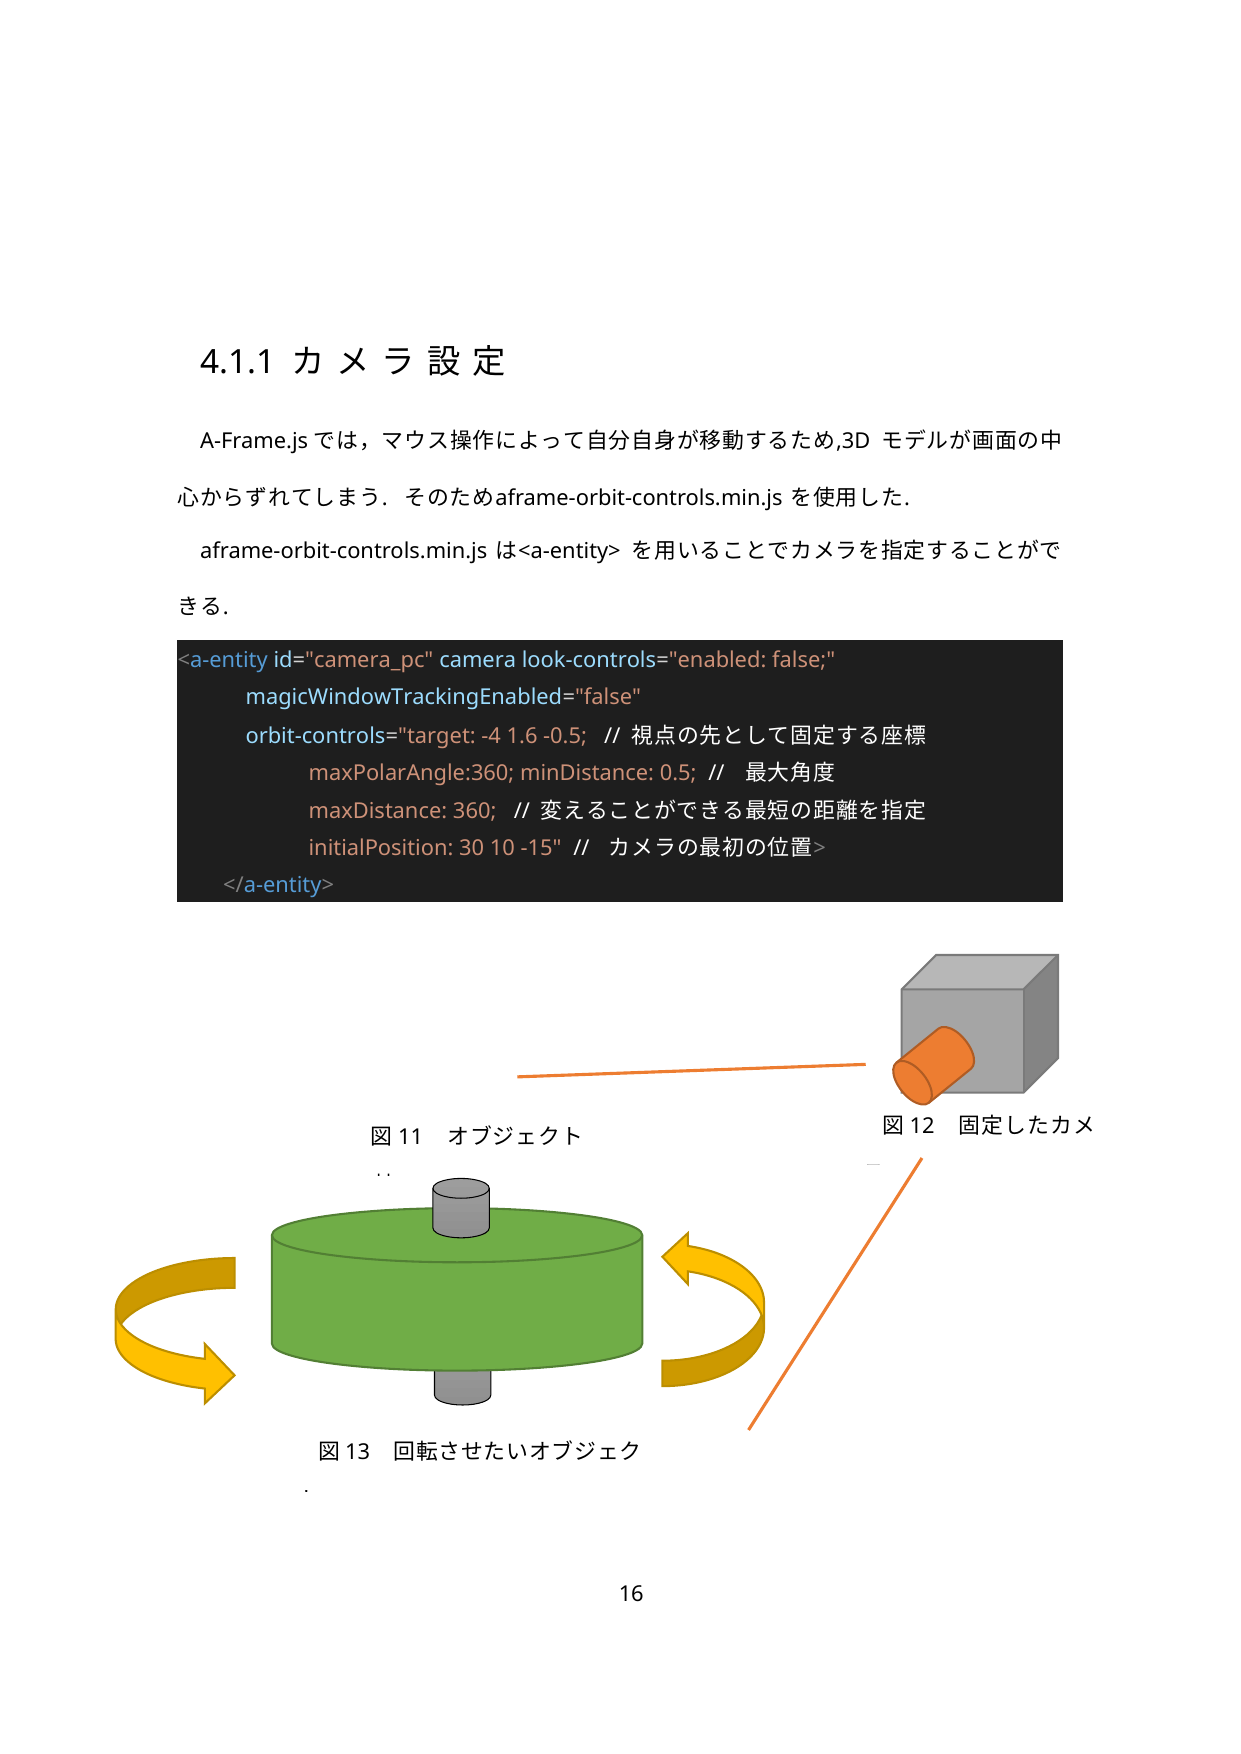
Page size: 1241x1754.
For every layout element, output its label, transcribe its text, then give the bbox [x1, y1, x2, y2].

text maxPolarAngle:360; minDistance: 0.5; //最大角度 [177, 752, 1063, 790]
text orbit-controls="target: -4 1.6 -0.5; //視点の先として固定する座標 [177, 715, 1063, 752]
text aframe-orbit-controls.min.jsは<a-entity>を用いることでカメラを指定することができる. [177, 530, 1063, 624]
text A-Frame.jsでは，マウス操作によって自分自身が移動するため,3Dモデルが画面の中心からずれてしまう.そのためaframe-orbit-controls.min.jsを使用した. [177, 421, 1063, 514]
text 4.1.1カメラ設定 [177, 322, 1063, 397]
text maxDistance: 360; //変えることができる最短の距離を指定 [177, 790, 1063, 827]
text </a-entity> [177, 865, 1063, 902]
text initialPosition: 30 10 -15" //カメラの最初の位置> [177, 827, 1063, 865]
text <a-entity id="camera_pc" camera look-controls="enabled: false;" magicWindowTrackingEnabled="false" [177, 640, 1063, 715]
